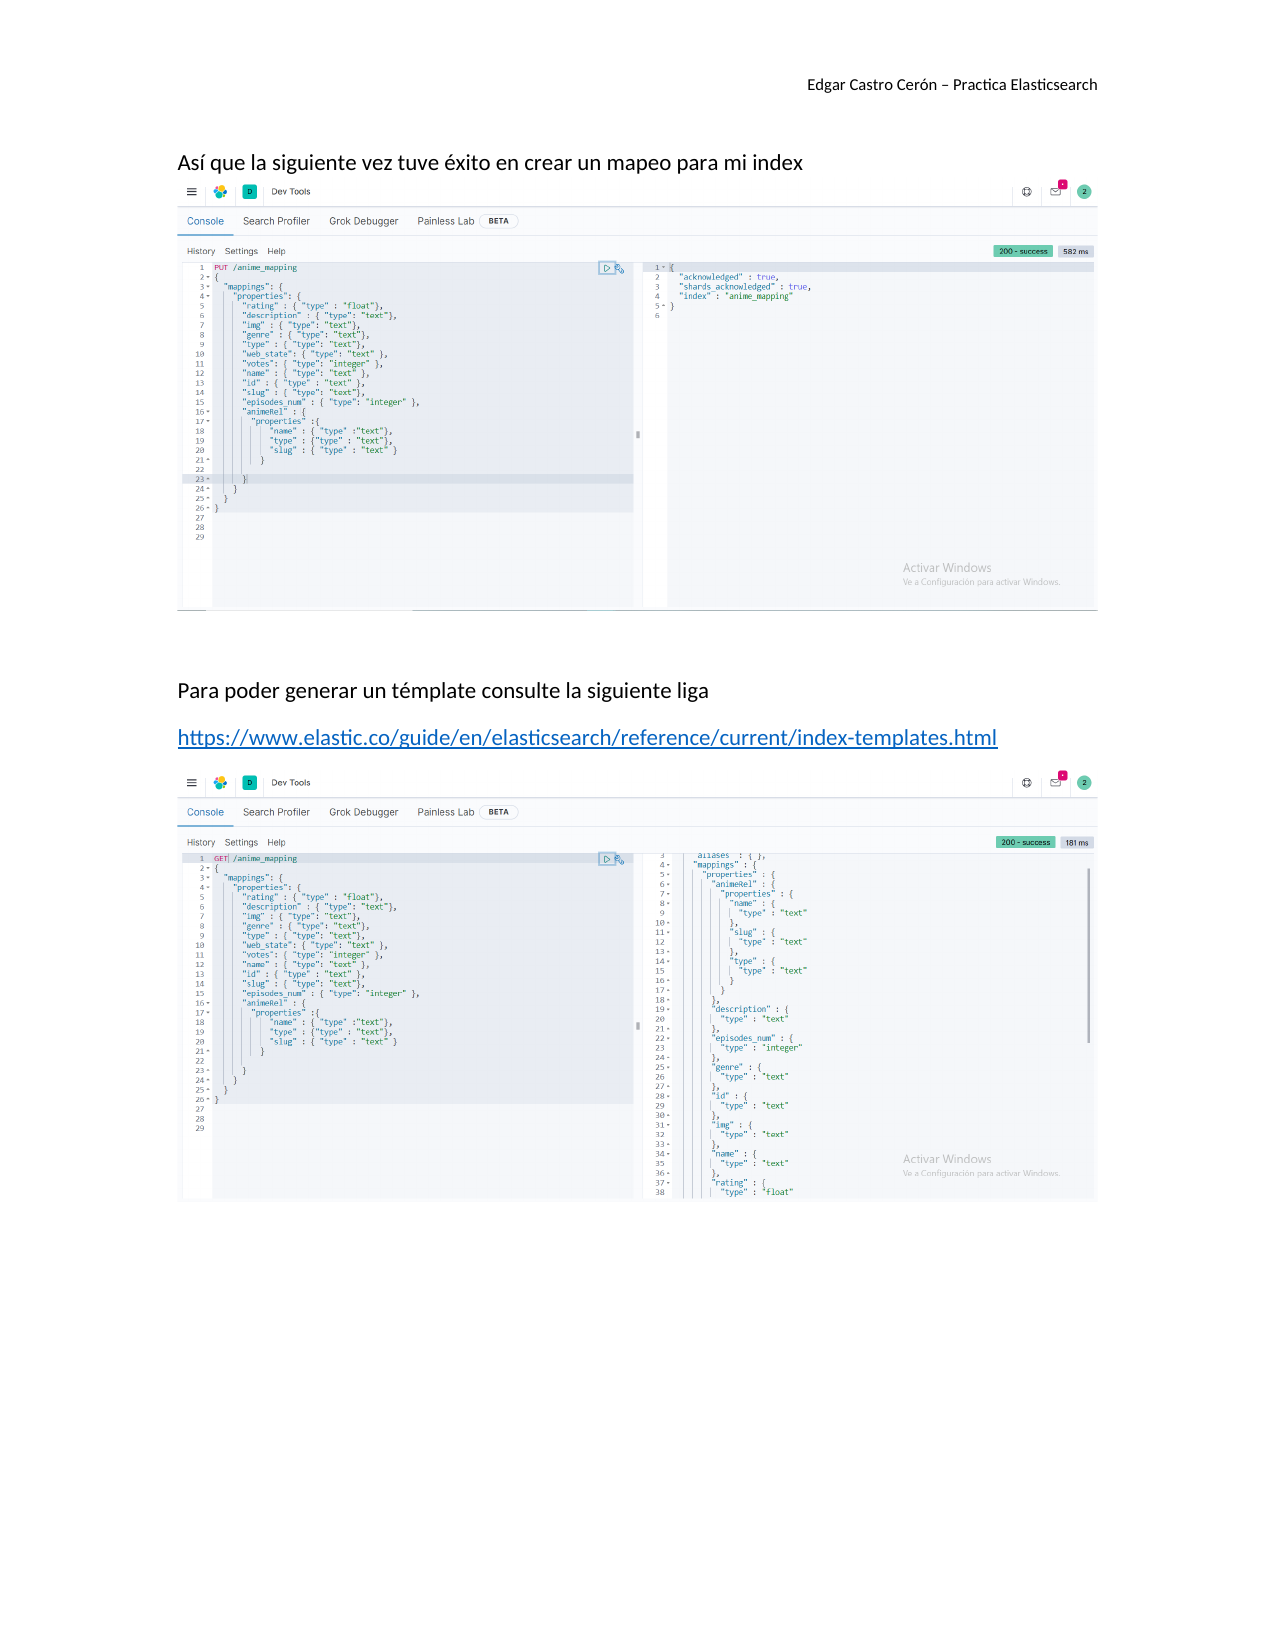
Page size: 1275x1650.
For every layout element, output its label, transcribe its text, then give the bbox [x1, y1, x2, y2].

text Así que la siguiente vez tuve éxito en crear un mapeo para mi index [177, 148, 1098, 177]
picture [177, 770, 1098, 1202]
picture [177, 177, 1098, 611]
text Para poder generar un témplate consulte la siguiente liga [177, 676, 1098, 704]
text https://www.elastic.co/guide/en/elasticsearch/reference/current/index-templates.html [177, 723, 1098, 751]
